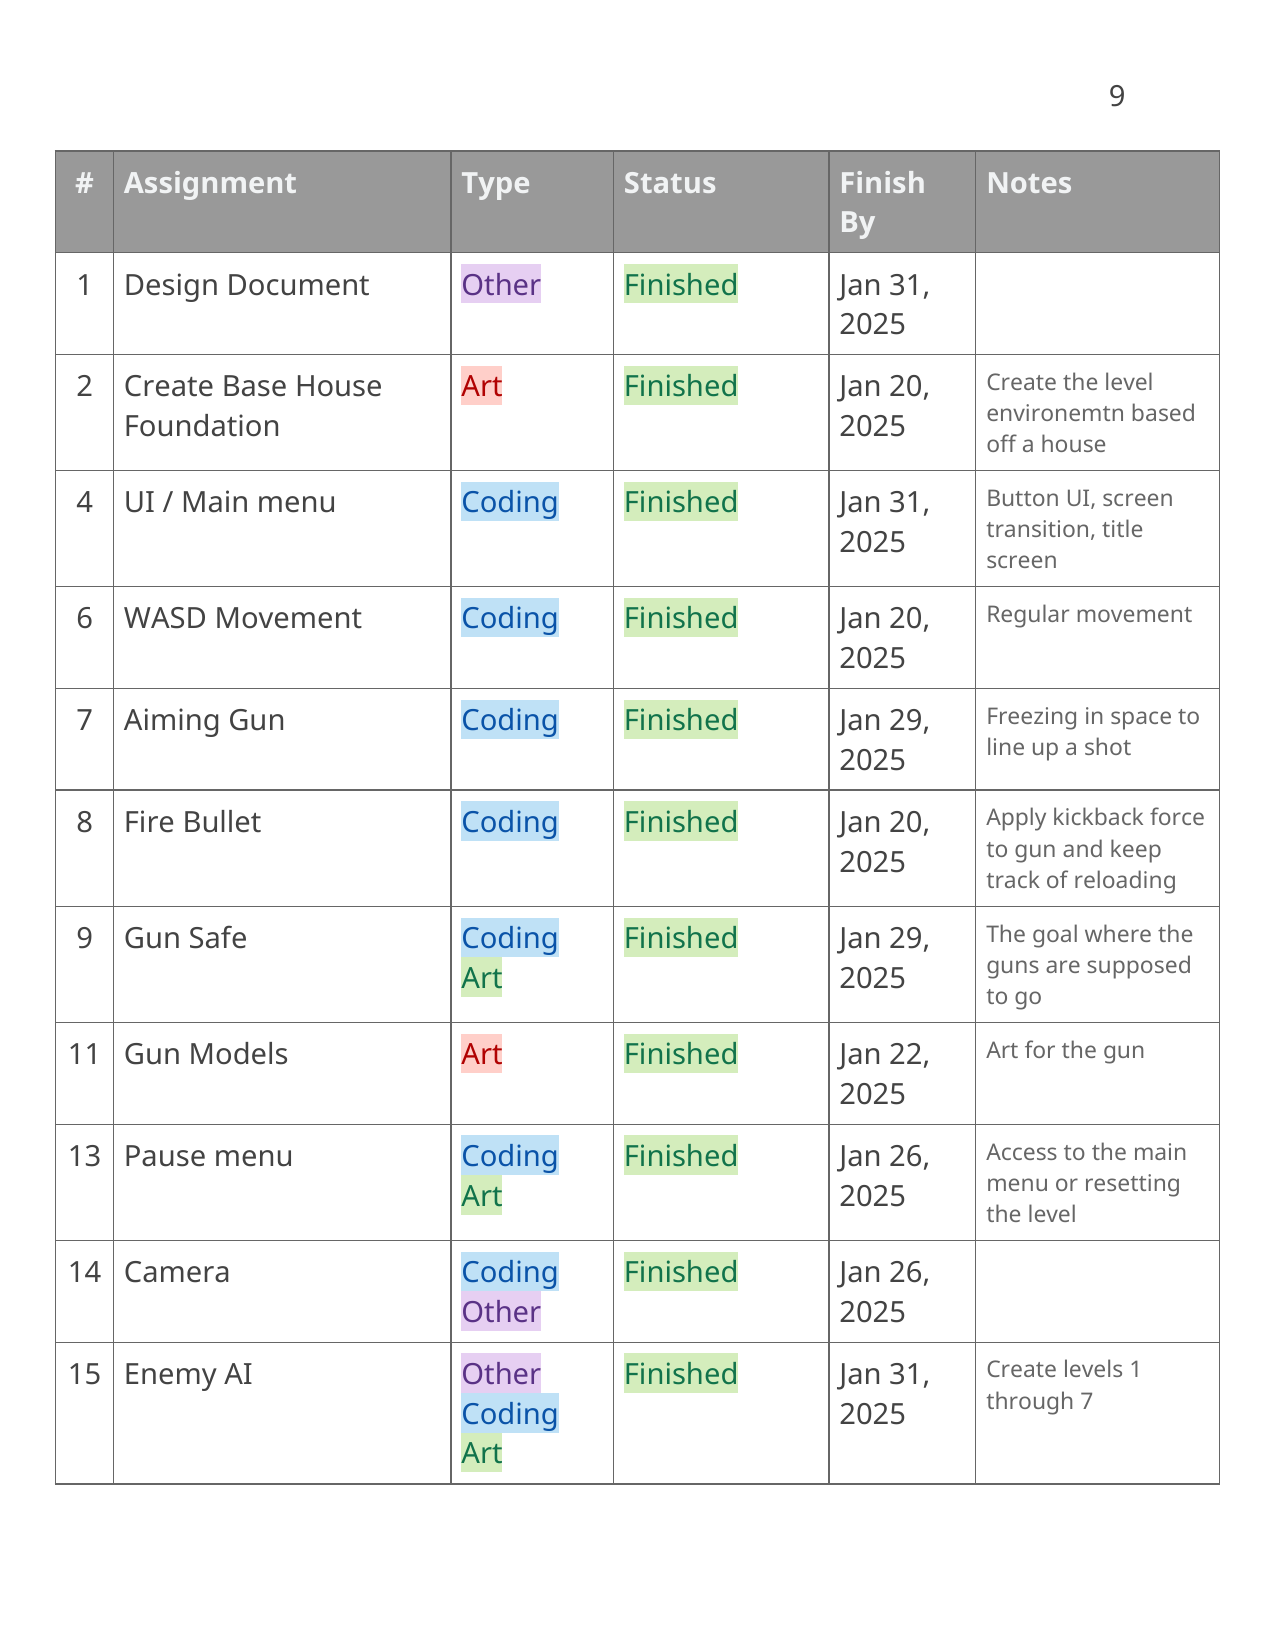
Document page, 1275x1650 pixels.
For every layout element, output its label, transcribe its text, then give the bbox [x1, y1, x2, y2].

table_cell WASD Movement [114, 587, 450, 688]
table_cell [976, 1241, 1219, 1341]
table_header Status [614, 152, 828, 252]
table_cell [614, 1241, 828, 1341]
table_cell 9 [56, 907, 113, 1022]
table_cell [452, 689, 613, 789]
table_cell 15 [56, 1343, 113, 1483]
table_cell Gun Safe [114, 907, 450, 1022]
table_cell Art [452, 1125, 613, 1239]
table_cell 14 [56, 1241, 113, 1341]
table_cell [452, 791, 613, 906]
table_cell [614, 1023, 828, 1123]
table_cell Jan 26, 2025 [830, 1241, 975, 1341]
table_header Notes [976, 152, 1219, 252]
table_cell Camera [114, 1241, 450, 1341]
table_header Finish By [830, 152, 975, 252]
table_cell [452, 587, 613, 688]
table_cell Create levels 1 through 7 [976, 1343, 1219, 1483]
table_header Type [452, 152, 613, 252]
table_cell Aiming Gun [114, 689, 450, 789]
table_cell [614, 587, 828, 688]
table_cell Access to the main menu or resetting the level [976, 1125, 1219, 1239]
table_cell Create Base House Foundation [114, 355, 450, 470]
table_cell Pause menu [114, 1125, 450, 1239]
table_cell Button UI, screen transition, title screen [976, 471, 1219, 586]
table_cell Create the level environemtn based off a house [976, 355, 1219, 470]
table_cell [614, 471, 828, 586]
table_cell Jan 26, 2025 [830, 1125, 975, 1239]
table_cell [452, 253, 613, 353]
table_header Assignment [114, 152, 450, 252]
table_cell Apply kickback force to gun and keep track of reloading [976, 791, 1219, 906]
table_cell [614, 253, 828, 353]
table_cell Jan 22, 2025 [830, 1023, 975, 1123]
table_cell [614, 1125, 828, 1239]
table_cell Art [452, 907, 613, 1022]
table_cell 1 [56, 253, 113, 353]
table_cell 7 [56, 689, 113, 789]
table_cell Regular movement [976, 587, 1219, 688]
table_cell [614, 791, 828, 906]
table_cell [452, 1023, 613, 1123]
table_cell Design Document [114, 253, 450, 353]
table_cell Gun Models [114, 1023, 450, 1123]
table_cell [614, 907, 828, 1022]
table_cell Jan 31, 2025 [830, 471, 975, 586]
table_cell The goal where the guns are supposed to go [976, 907, 1219, 1022]
table_cell 8 [56, 791, 113, 906]
table_cell UI / Main menu [114, 471, 450, 586]
table_cell Jan 31, 2025 [830, 253, 975, 353]
table_cell [452, 355, 613, 470]
table_cell [452, 1343, 613, 1483]
table_cell [452, 1241, 613, 1341]
table_cell Jan 29, 2025 [830, 689, 975, 789]
table_cell [976, 253, 1219, 353]
table_cell [614, 1343, 828, 1483]
table_cell Enemy AI [114, 1343, 450, 1483]
table_cell [614, 355, 828, 470]
table_cell 6 [56, 587, 113, 688]
table_cell Jan 29, 2025 [830, 907, 975, 1022]
table_cell [452, 471, 613, 586]
table_cell Jan 31, 2025 [830, 1343, 975, 1483]
table_cell Jan 20, 2025 [830, 587, 975, 688]
table_cell 11 [56, 1023, 113, 1123]
table_header # [56, 152, 113, 252]
table_cell 13 [56, 1125, 113, 1239]
table_cell 2 [56, 355, 113, 470]
table_cell [614, 689, 828, 789]
table_cell Jan 20, 2025 [830, 355, 975, 470]
table_cell Freezing in space to line up a shot [976, 689, 1219, 789]
table_cell 4 [56, 471, 113, 586]
table_cell Art for the gun [976, 1023, 1219, 1123]
table_cell Fire Bullet [114, 791, 450, 906]
table_cell Jan 20, 2025 [830, 791, 975, 906]
